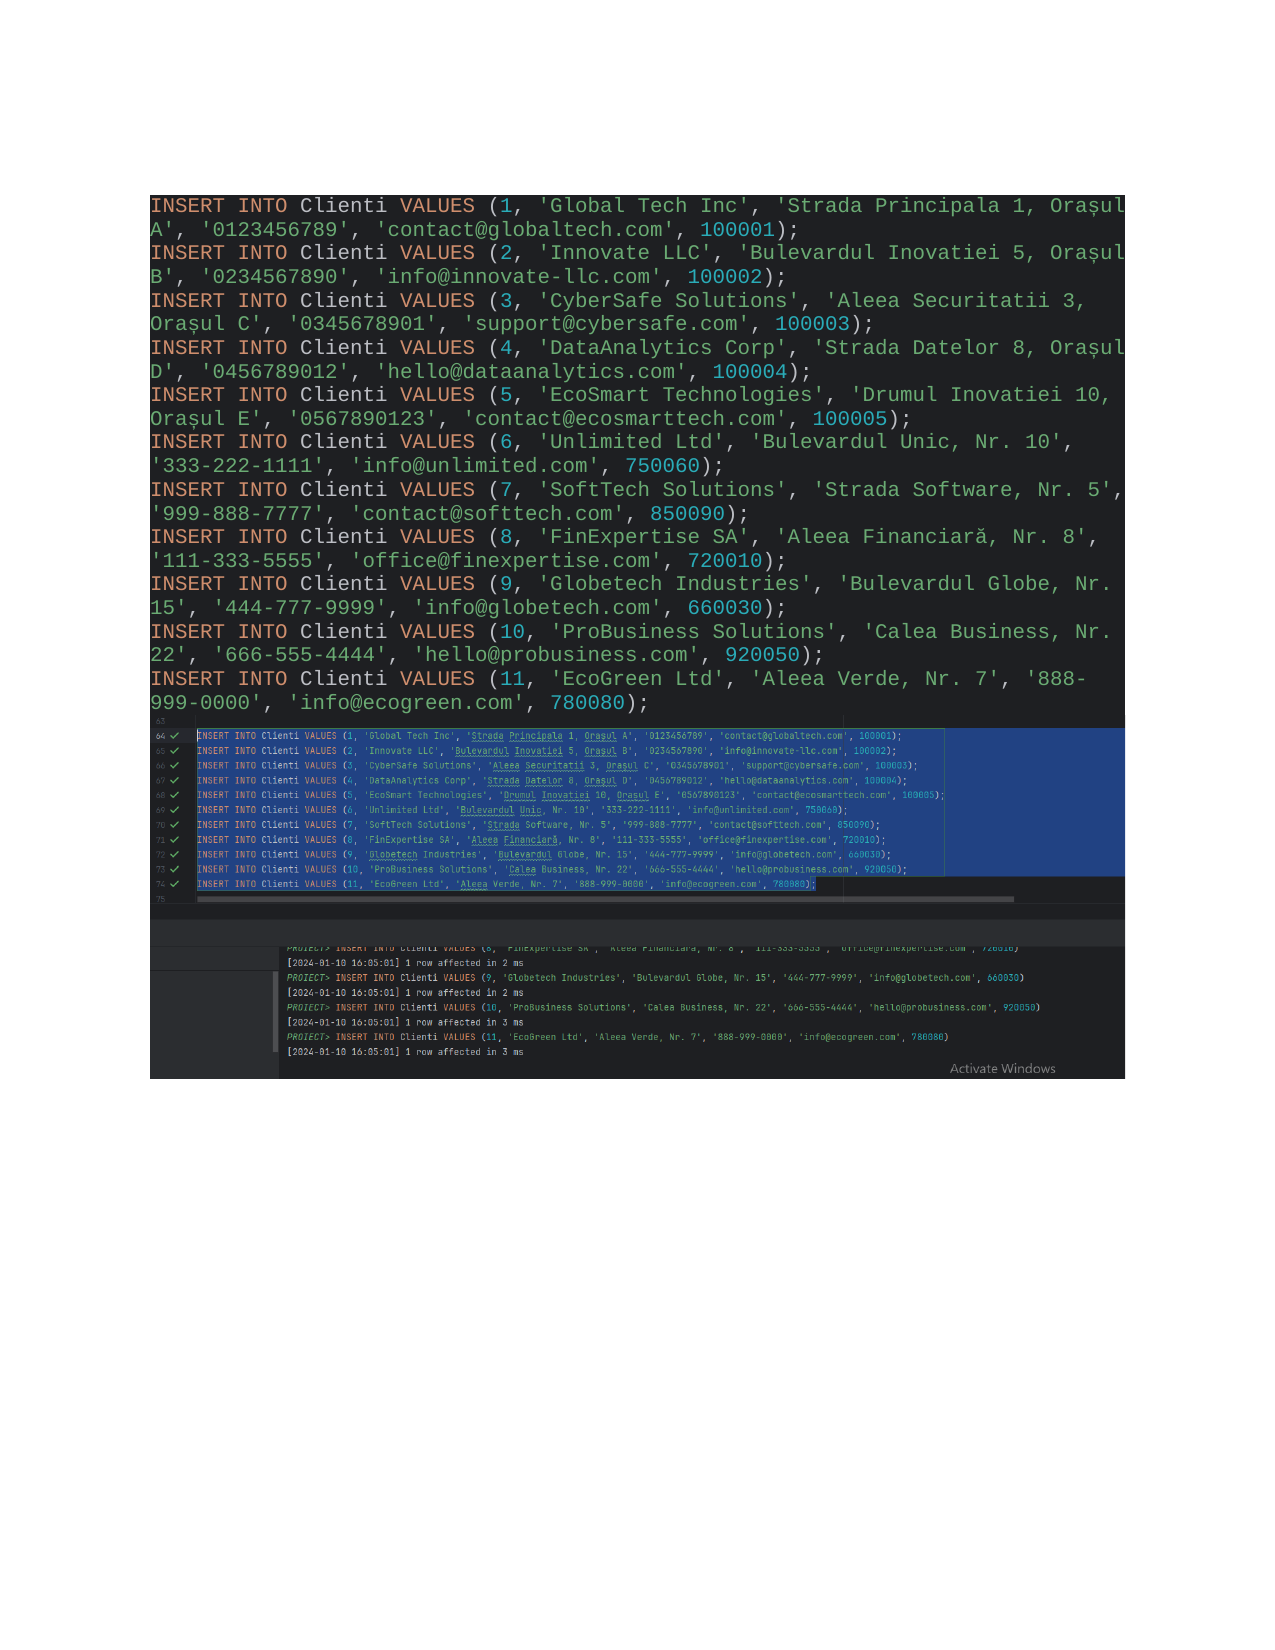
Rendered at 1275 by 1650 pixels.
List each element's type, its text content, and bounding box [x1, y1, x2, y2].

text INSERT INTO Clienti VALUES (1, 'Global Tech Inc', 'Strada Principala 1, Orașul A', '0123456789', 'contact@globaltech.com', 100001); INSERT INTO Clienti VALUES (2, 'Innovate LLC', 'Bulevardul Inovatiei 5, Orașul B', '0234567890', 'info@innovate-llc.com', 100002); INSERT INTO Clienti VALUES (3, 'CyberSafe Solutions', 'Aleea Securitatii 3, Orașul C', '0345678901', 'support@cybersafe.com', 100003); INSERT INTO Clienti VALUES (4, 'DataAnalytics Corp', 'Strada Datelor 8, Orașul D', '0456789012', 'hello@dataanalytics.com', 100004); INSERT INTO Clienti VALUES (5, 'EcoSmart Technologies', 'Drumul Inovatiei 10, Orașul E', '0567890123', 'contact@ecosmarttech.com', 100005); INSERT INTO Clienti VALUES (6, 'Unlimited Ltd', 'Bulevardul Unic, Nr. 10', '333-222-1111', 'info@unlimited.com', 750060); INSERT INTO Clienti VALUES (7, 'SoftTech Solutions', 'Strada Software, Nr. 5', '999-888-7777', 'contact@softtech.com', 850090); INSERT INTO Clienti VALUES (8, 'FinExpertise SA', 'Aleea Financiară, Nr. 8', '111-333-5555', 'office@finexpertise.com', 720010); INSERT INTO Clienti VALUES (9, 'Globetech Industries', 'Bulevardul Globe, Nr. 15', '444-777-9999', 'info@globetech.com', 660030); INSERT INTO Clienti VALUES (10, 'ProBusiness Solutions', 'Calea Business, Nr. 22', '666-555-4444', 'hello@probusiness.com', 920050); INSERT INTO Clienti VALUES (11, 'EcoGreen Ltd', 'Aleea Verde, Nr. 7', '888-999-0000', 'info@ecogreen.com', 780080); [150, 195, 1125, 715]
picture [150, 715, 1125, 1079]
